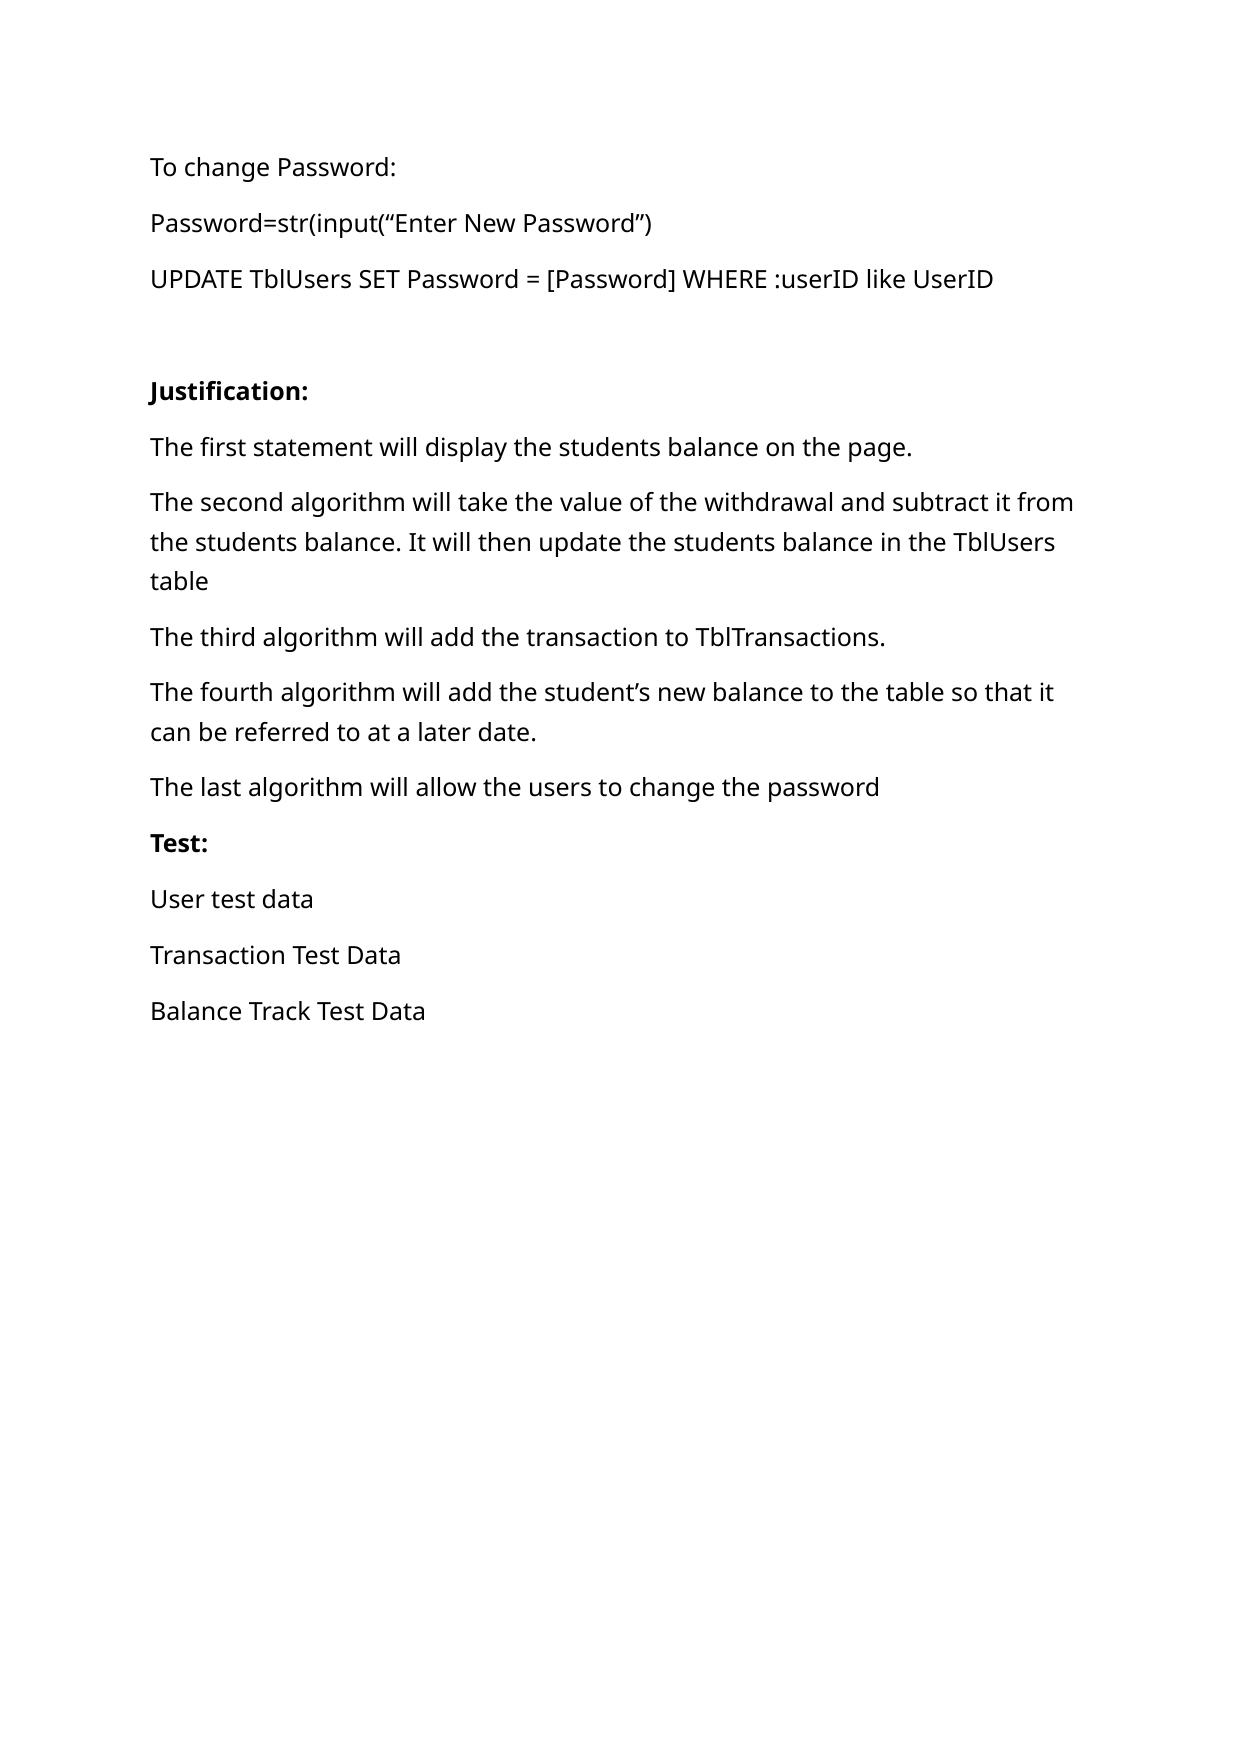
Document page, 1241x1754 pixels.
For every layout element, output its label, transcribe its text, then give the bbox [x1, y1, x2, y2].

text User test data [150, 882, 1090, 916]
text Transaction Test Data [150, 937, 1090, 972]
text The last algorithm will allow the users to change the password [150, 770, 1090, 804]
text The first statement will display the students balance on the page. [150, 429, 1090, 463]
text UPDATE TblUsers SET Password = [Password] WHERE :userID like UserID [150, 262, 1090, 296]
text The fourth algorithm will add the student’s new balance to the table so that it can be referred to at a later date. [150, 675, 1090, 748]
text The second algorithm will take the value of the withdrawal and subtract it from the students balance. It will then update the students balance in the TblUsers table [150, 485, 1090, 597]
text Password=str(input(“Enter New Password”) [150, 206, 1090, 240]
text To change Password: [150, 150, 1090, 184]
text Balance Track Test Data [150, 993, 1090, 1027]
text Justification: [150, 373, 1090, 407]
text The third algorithm will add the transaction to TblTransactions. [150, 619, 1090, 653]
text Test: [150, 826, 1090, 860]
